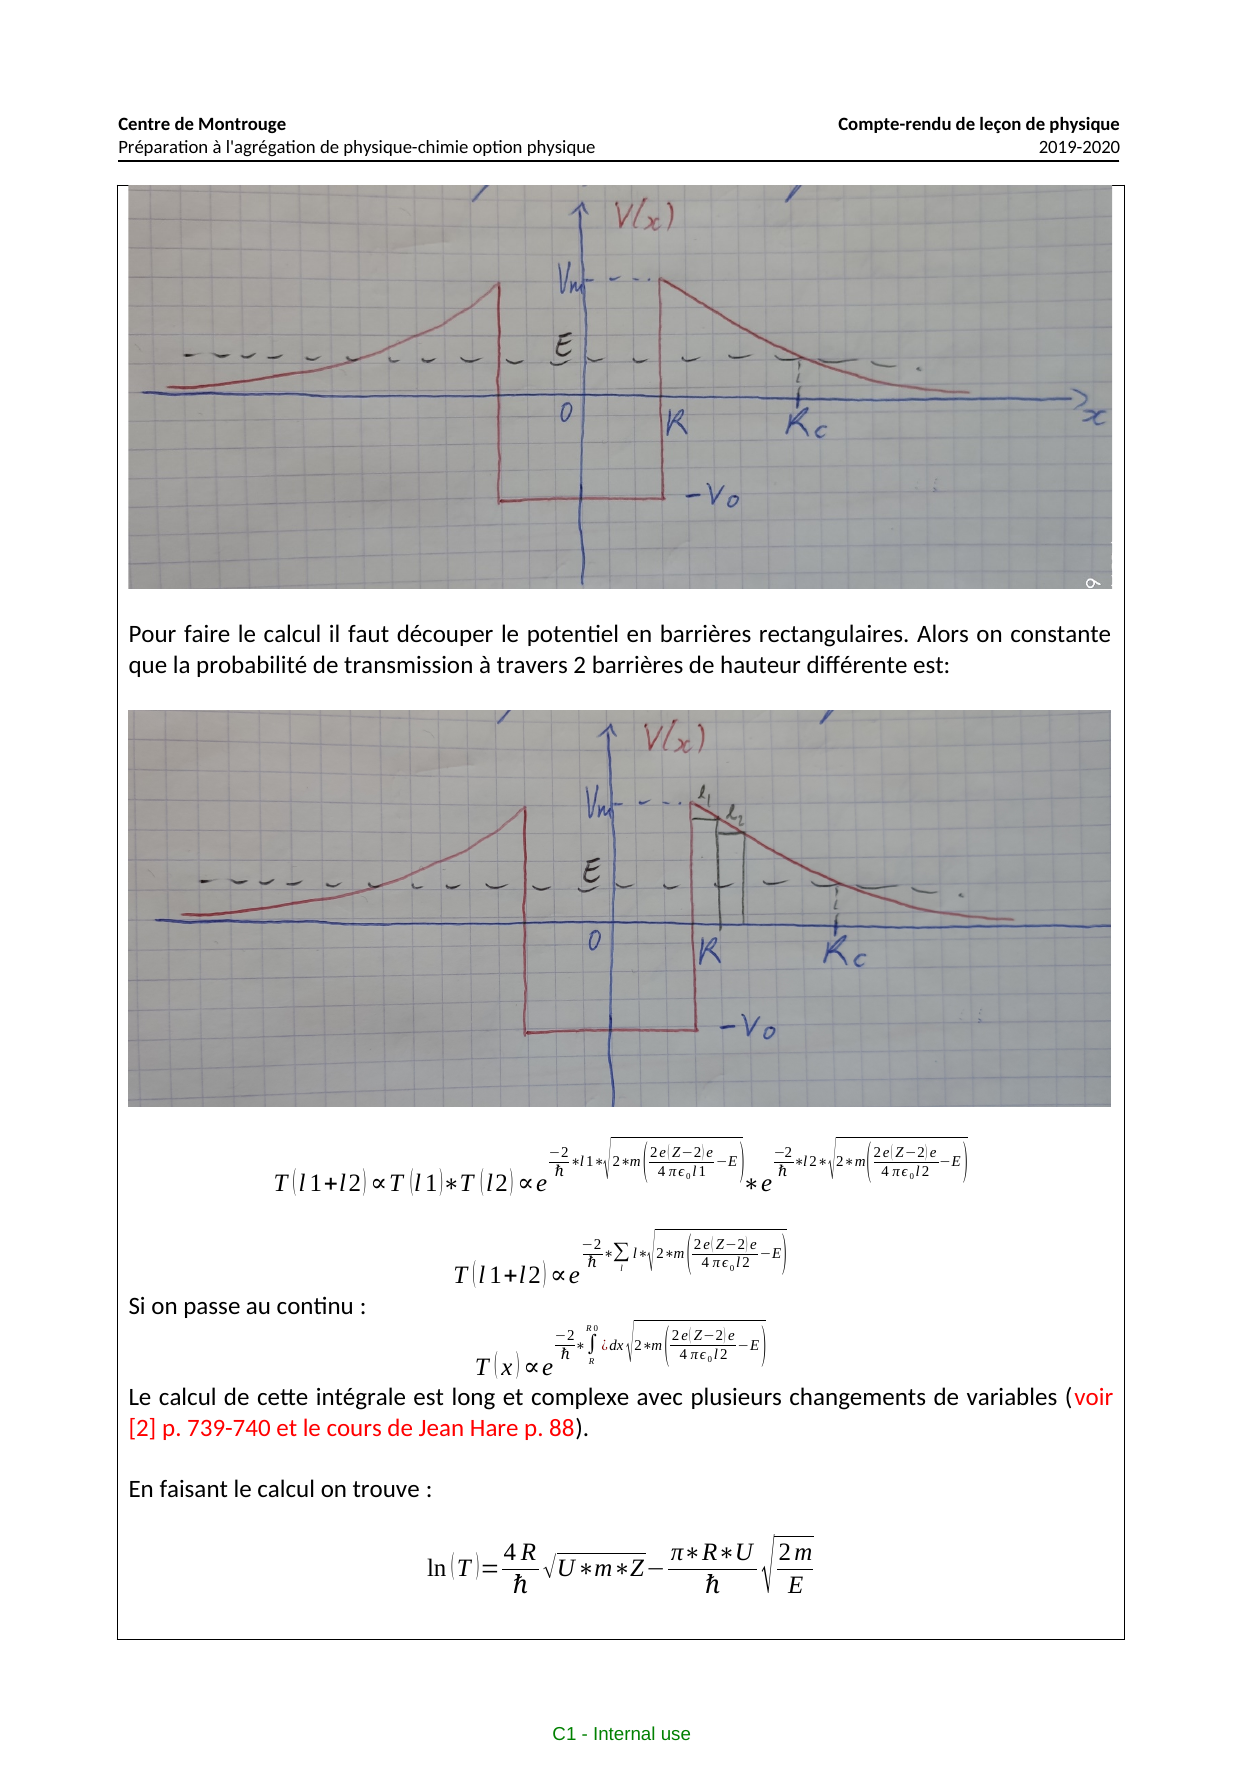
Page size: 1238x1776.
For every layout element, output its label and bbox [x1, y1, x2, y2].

picture [128, 710, 1111, 1107]
table_cell [118, 186, 1124, 1639]
picture [128, 185, 1113, 589]
